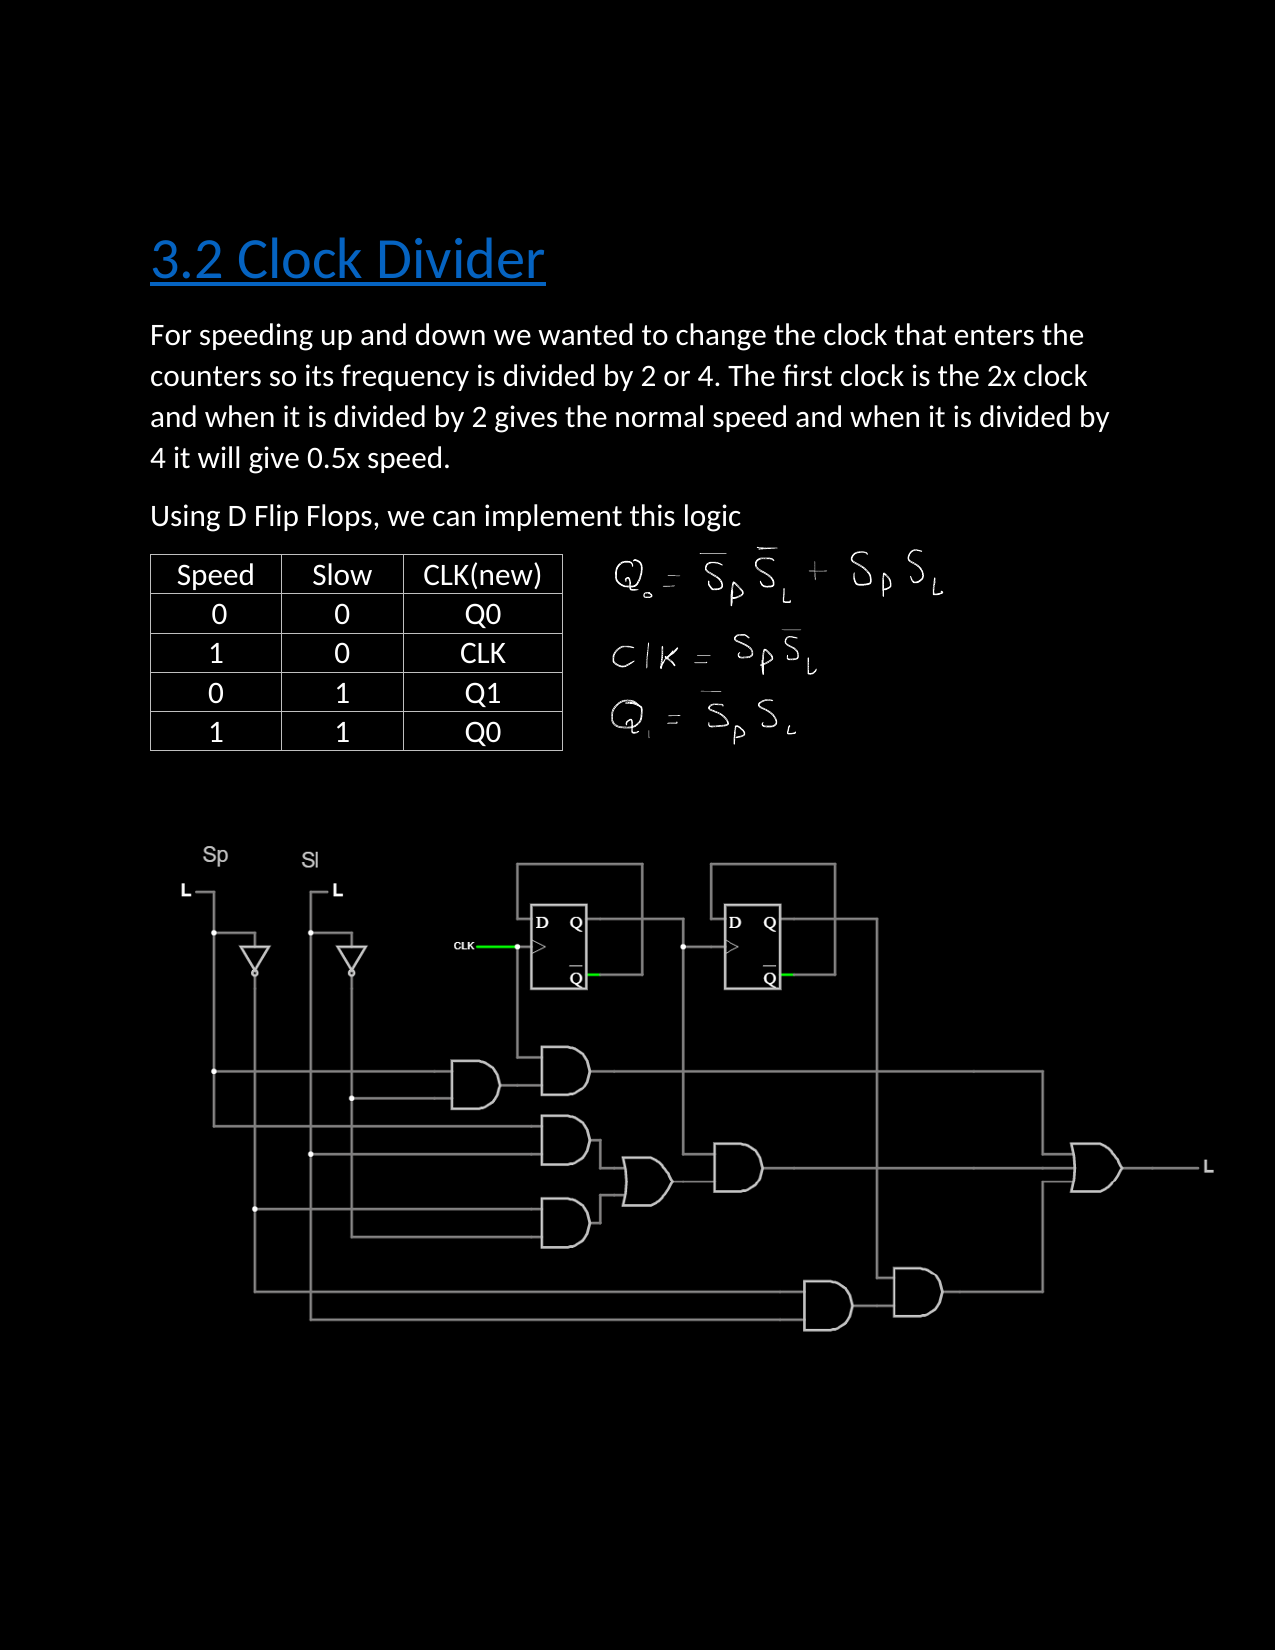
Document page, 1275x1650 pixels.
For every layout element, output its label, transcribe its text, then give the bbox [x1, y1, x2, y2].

table_cell CLK [404, 634, 562, 672]
text 3.2 Clock Divider [150, 222, 1125, 293]
table_cell 1 [151, 712, 281, 750]
text Using D Flip Flops, we can implement this logic [150, 496, 1125, 534]
table_cell 0 [282, 634, 403, 672]
table_cell 0 [282, 594, 403, 632]
table_cell Q0 [404, 712, 562, 750]
table_cell Q0 [404, 594, 562, 632]
table_header Slow [282, 555, 403, 593]
table_cell Q1 [404, 673, 562, 711]
text For speeding up and down we wanted to change the clock that enters the counters so its frequency is divided by 2 or 4. The first clock is the 2x clock and when it is divided by 2 gives the normal speed and when it is divided by 4 it will give 0.5x speed. [150, 315, 1125, 477]
table_cell 1 [282, 673, 403, 711]
table_cell 1 [282, 712, 403, 750]
table_cell 0 [151, 594, 281, 632]
table_cell 0 [151, 673, 281, 711]
table_header CLK(new) [404, 555, 562, 593]
table_header Speed [151, 555, 281, 593]
table_cell 1 [151, 634, 281, 672]
picture [150, 808, 1227, 1368]
